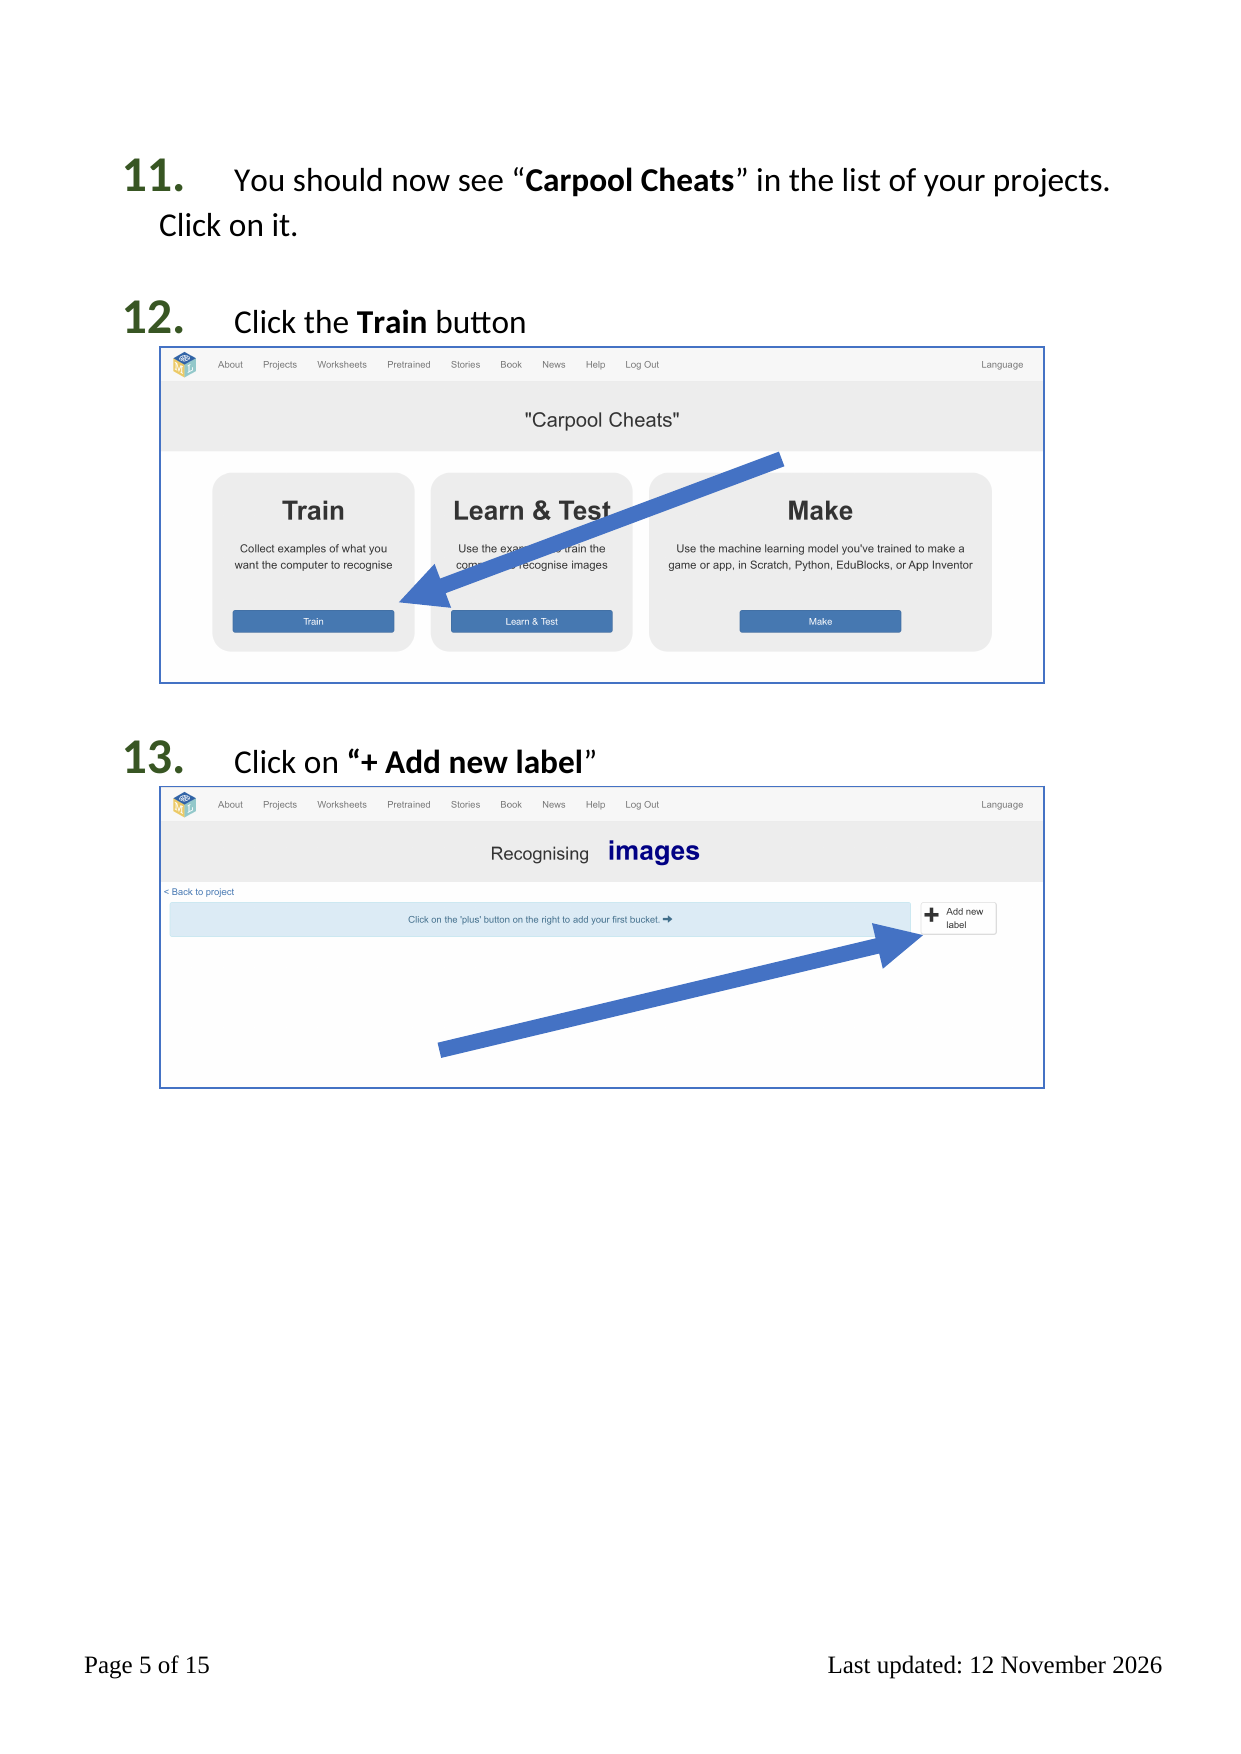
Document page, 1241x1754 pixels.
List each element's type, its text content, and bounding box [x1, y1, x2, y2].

list You should now see “Carpool Cheats” in the list of your projects. Click on it. [121, 143, 1164, 244]
picture [161, 348, 1043, 682]
picture [161, 787, 1043, 1087]
